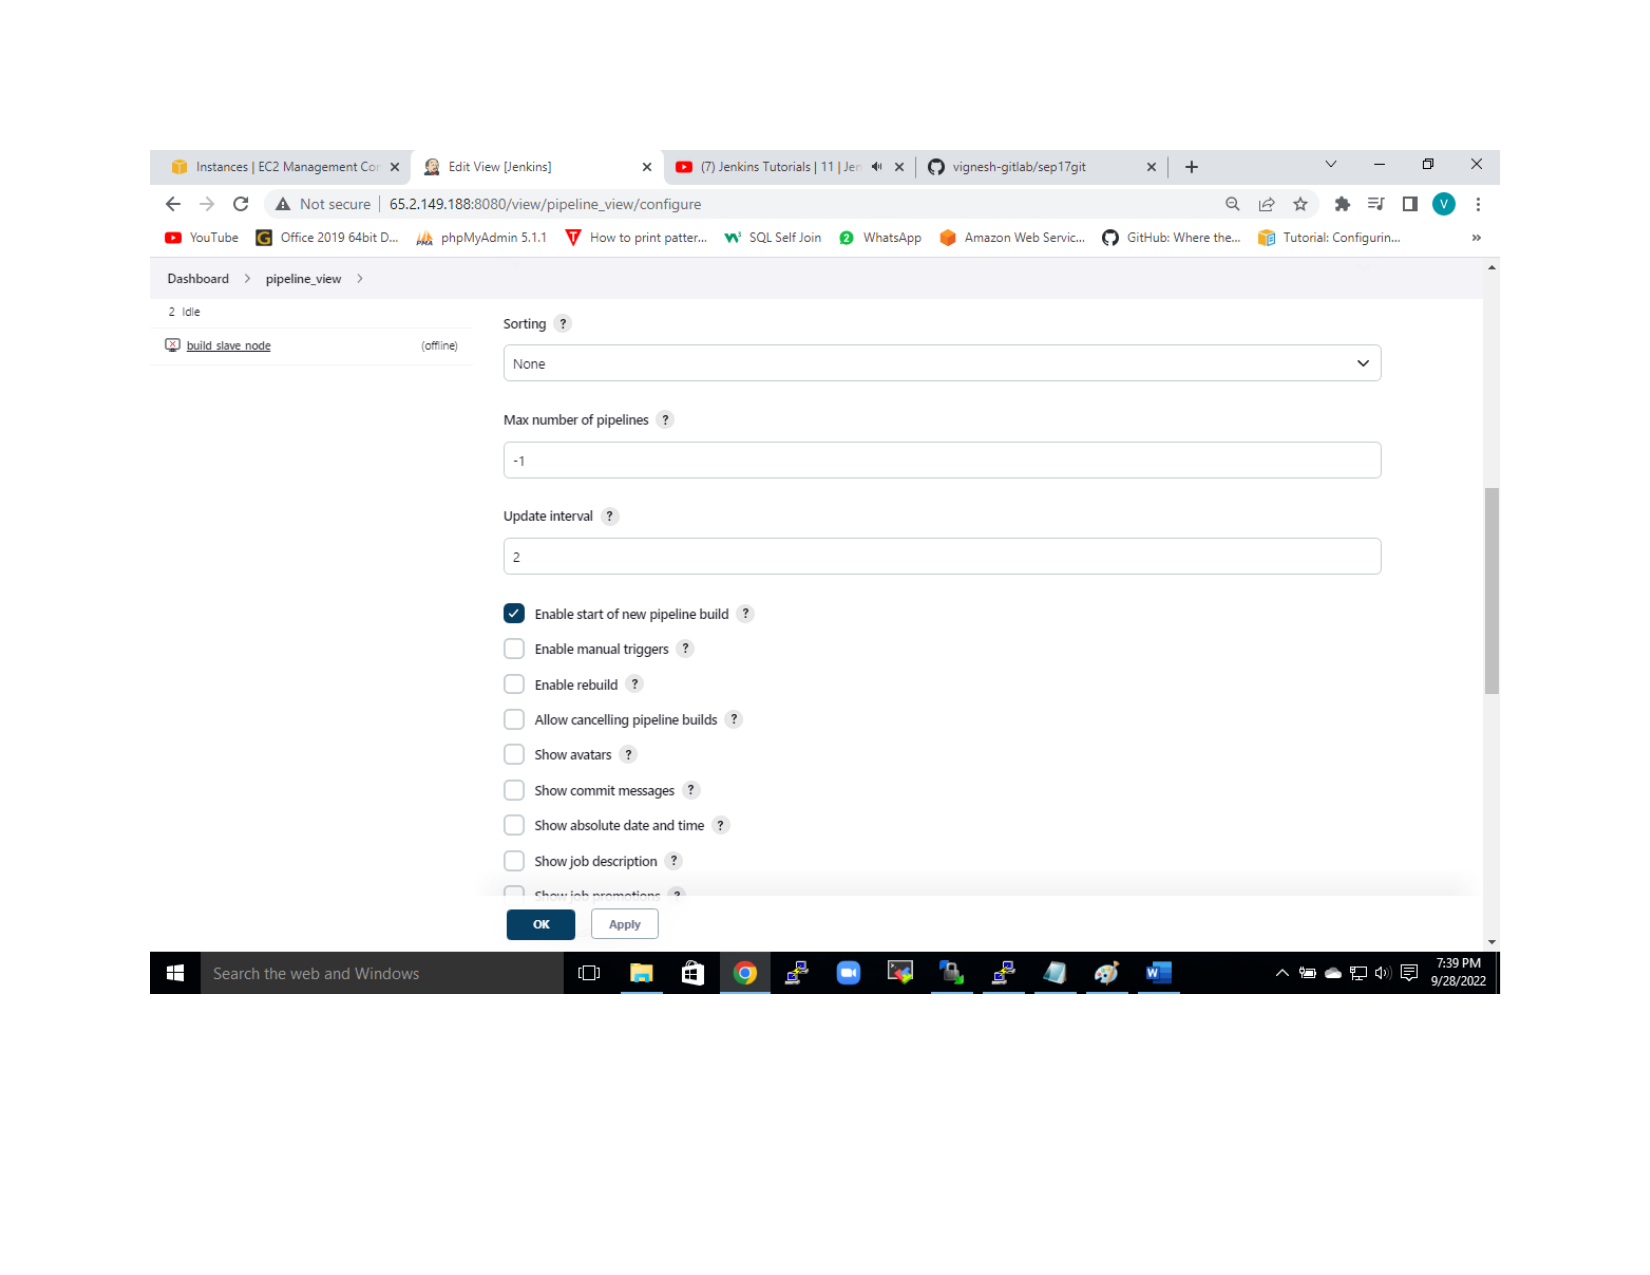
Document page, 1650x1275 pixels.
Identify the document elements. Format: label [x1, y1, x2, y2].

picture [150, 150, 1500, 994]
